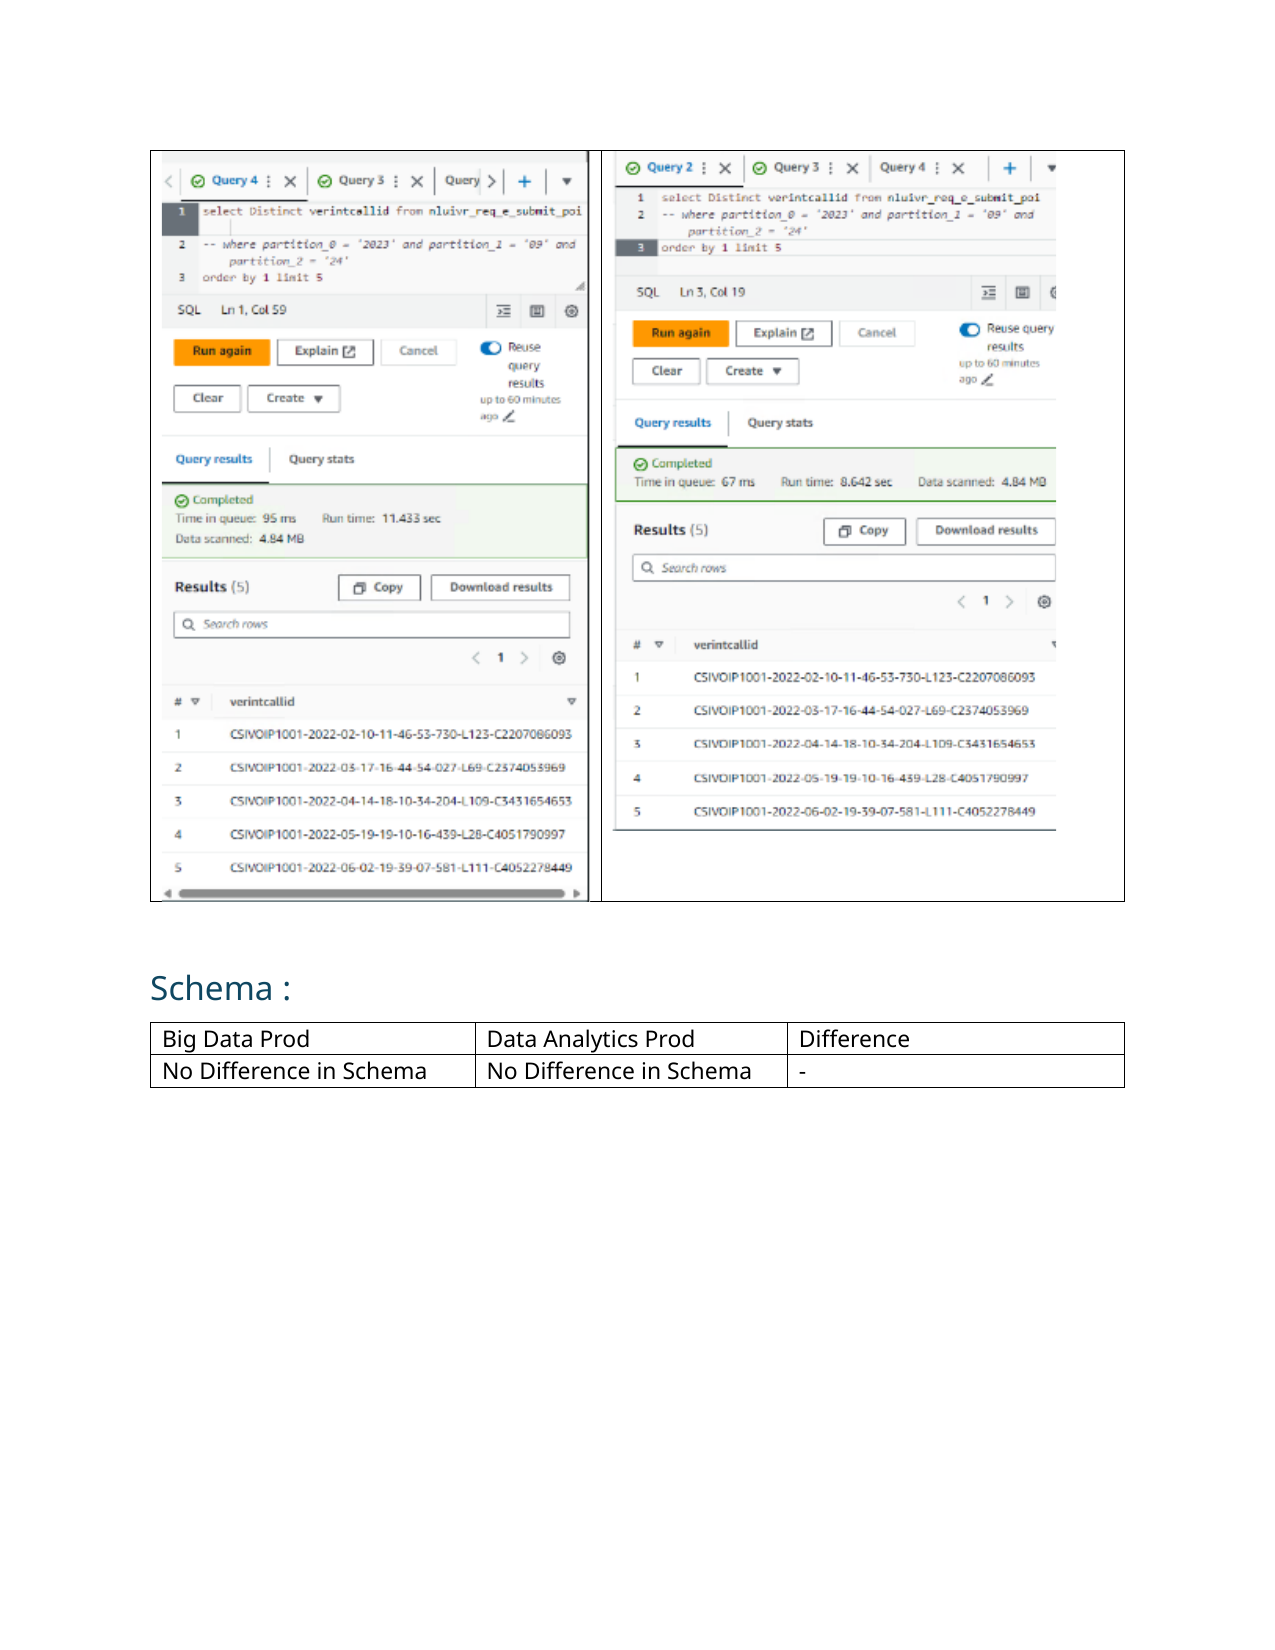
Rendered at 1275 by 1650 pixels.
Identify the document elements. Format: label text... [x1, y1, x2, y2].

table_cell [602, 151, 1124, 901]
table_header Difference [788, 1023, 1124, 1054]
table_cell - [788, 1055, 1124, 1087]
table_cell [590, 151, 601, 901]
table_header Big Data Prod [151, 1023, 475, 1054]
table_cell No Difference in Schema [151, 1055, 475, 1087]
table_cell No Difference in Schema [476, 1055, 787, 1087]
table_header Data Analytics Prod [476, 1023, 787, 1054]
picture [612, 151, 1057, 831]
subtitle Schema : [150, 965, 1125, 1010]
picture [161, 151, 590, 902]
table_cell [151, 151, 161, 901]
